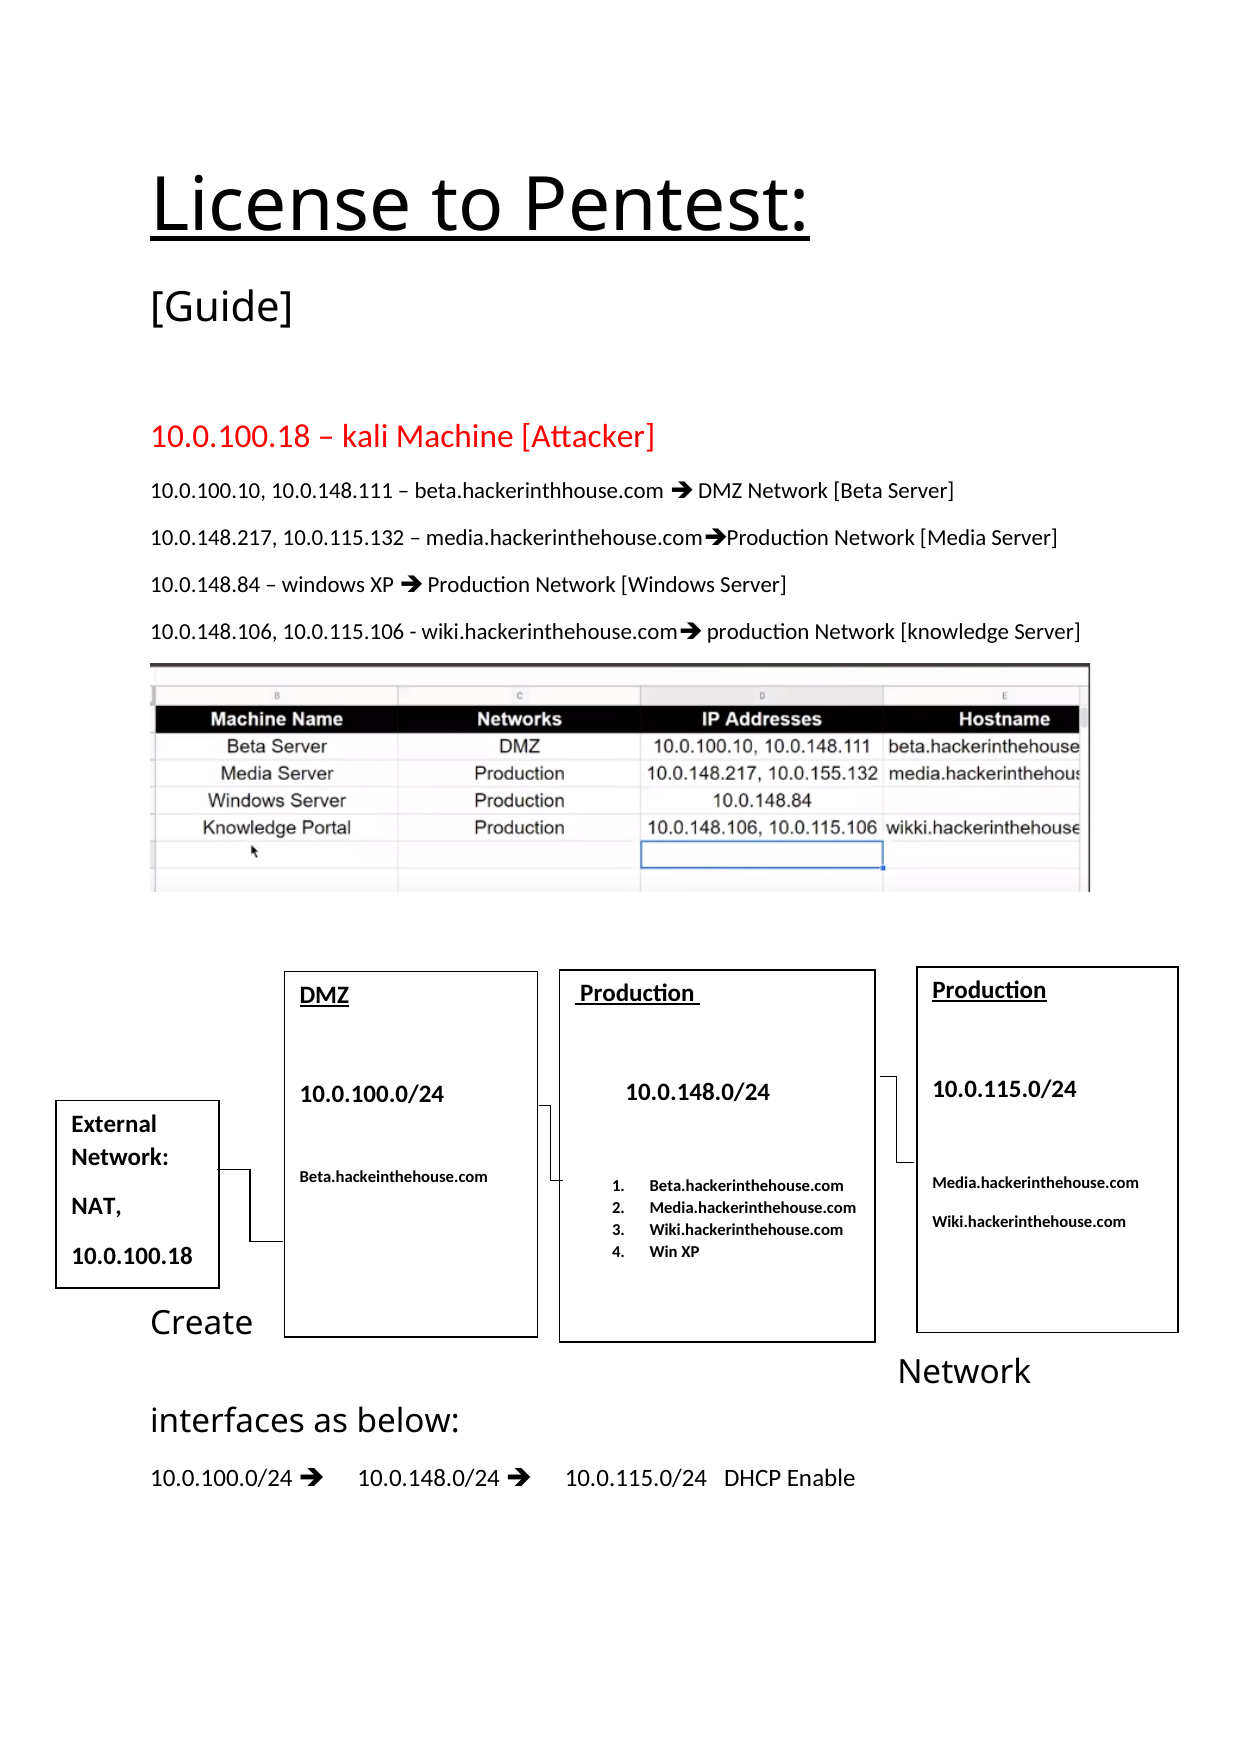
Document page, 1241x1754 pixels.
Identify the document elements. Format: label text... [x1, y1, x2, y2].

text 10.0.148.106, 10.0.115.106 - wiki.hackerinthehouse.com production Network [knowledge Server] [150, 617, 1090, 645]
text Create Network interfaces as below: [150, 1210, 1090, 1442]
text License to Pentest: [150, 150, 1090, 252]
text 10.0.148.84 – windows XP Production Network [Windows Server] [150, 570, 1090, 598]
text [Guide] [150, 277, 1090, 334]
text 10.0.100.18 – kali Machine [Attacker] [150, 416, 1090, 456]
text 10.0.100.0/24 10.0.148.0/24 10.0.115.0/24 DHCP Enable [150, 1462, 1090, 1493]
text 10.0.100.10, 10.0.148.111 – beta.hackerinthhouse.com DMZ Network [Beta Server] [150, 476, 1090, 504]
picture [150, 663, 1091, 892]
text 10.0.148.217, 10.0.115.132 – media.hackerinthehouse.comProduction Network [Media Server] [150, 523, 1090, 551]
